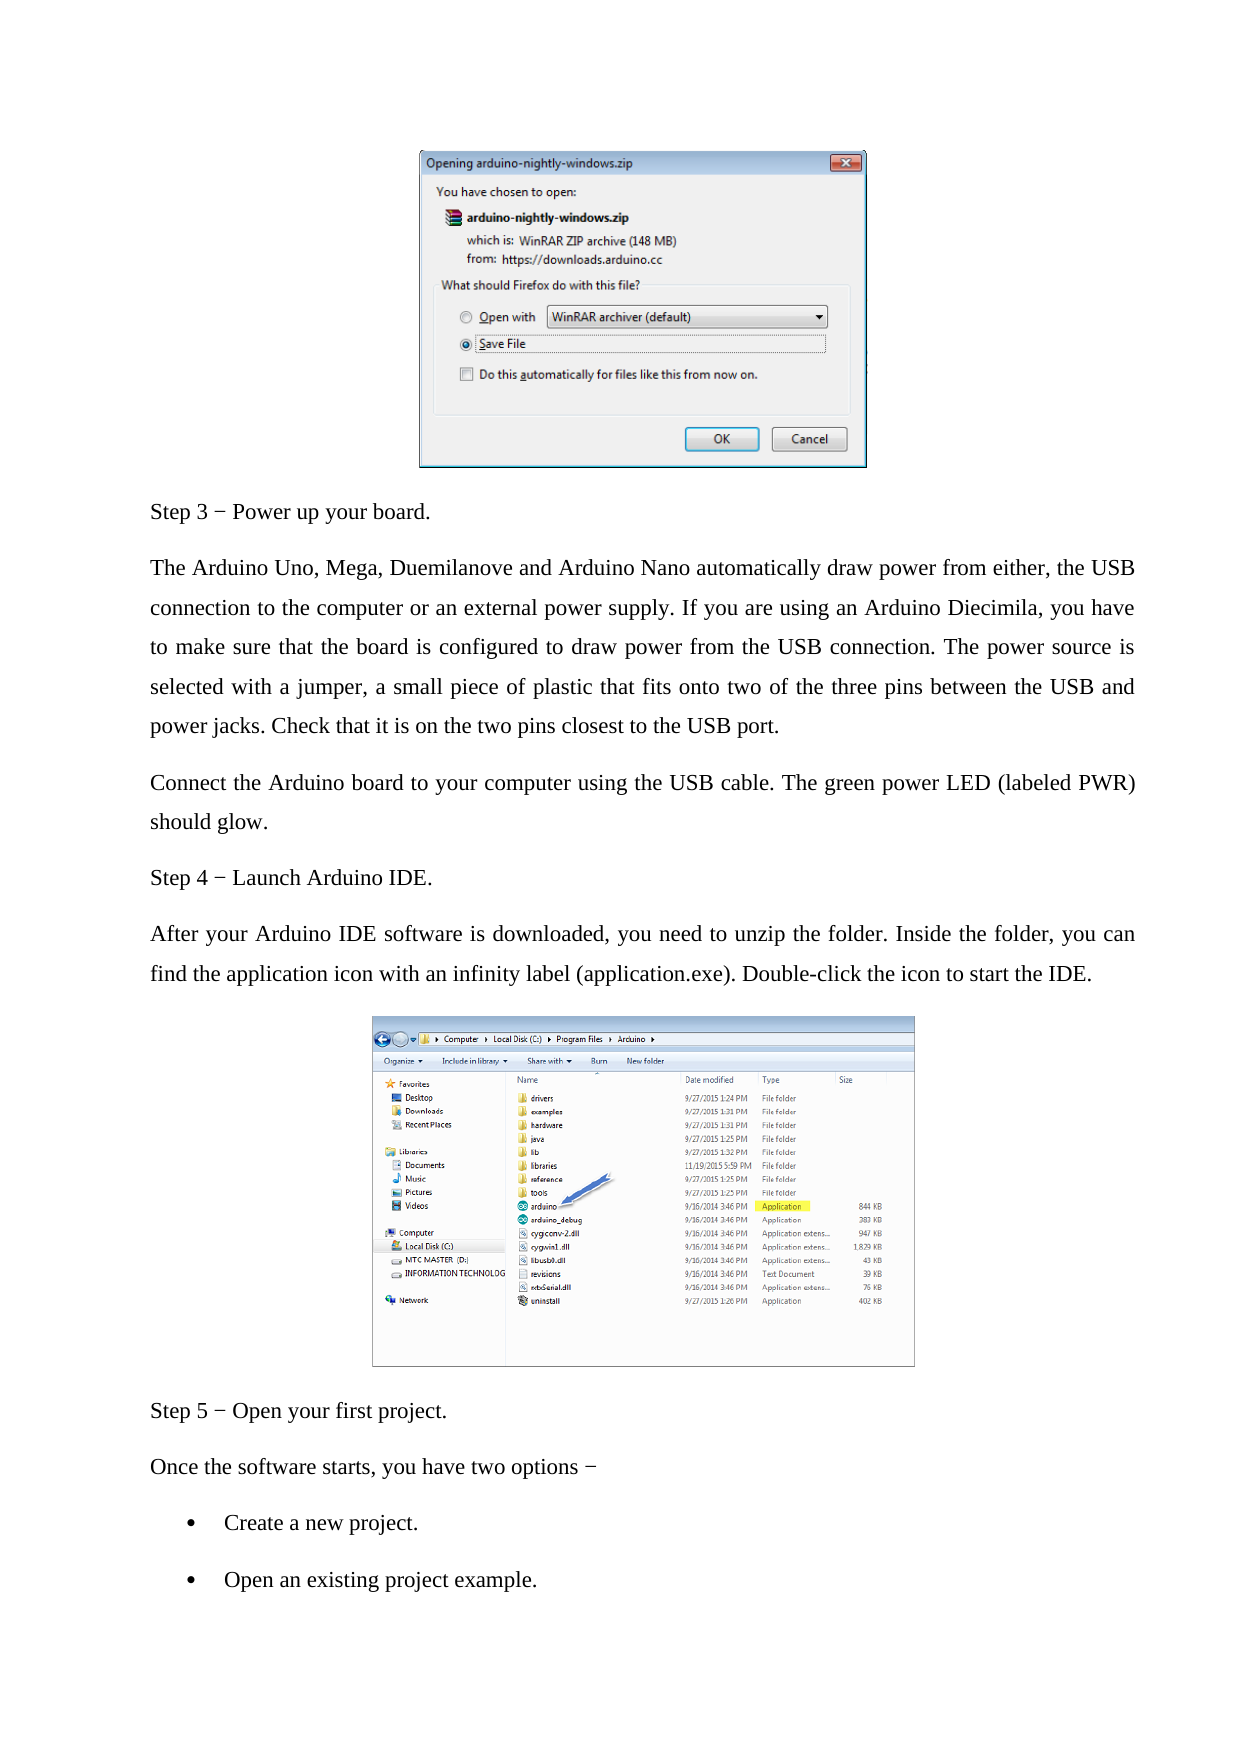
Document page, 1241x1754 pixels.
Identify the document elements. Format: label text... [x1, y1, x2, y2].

picture [419, 150, 868, 468]
picture [372, 1016, 915, 1367]
text Step 3 − Power up your board. [150, 498, 1137, 525]
text Step 4 − Launch Arduino IDE. [150, 864, 1137, 891]
text Connect the Arduino board to your computer using the USB cable. The green power LED (labeled PWR) should glow. [150, 768, 1137, 834]
text Once the software starts, you have two options − [150, 1453, 1137, 1480]
list Open an existing project example. [187, 1566, 1137, 1592]
text After your Arduino IDE software is downloaded, you need to unzip the folder. Inside the folder, you can find the application icon with an infinity label (application.exe). Double-click the icon to start the IDE. [150, 920, 1137, 986]
list Create a new project. [187, 1509, 1137, 1536]
text Step 5 − Open your first project. [150, 1397, 1137, 1423]
text The Arduino Uno, Mega, Duemilanove and Arduino Nano automatically draw power from either, the USB connection to the computer or an external power supply. If you are using an Arduino Diecimila, you have to make sure that the board is configured to draw power from the USB connection. The power source is selected with a jumper, a small piece of plastic that fits onto two of the three pins between the USB and power jacks. Check that it is on the two pins closest to the USB port. [150, 554, 1137, 739]
